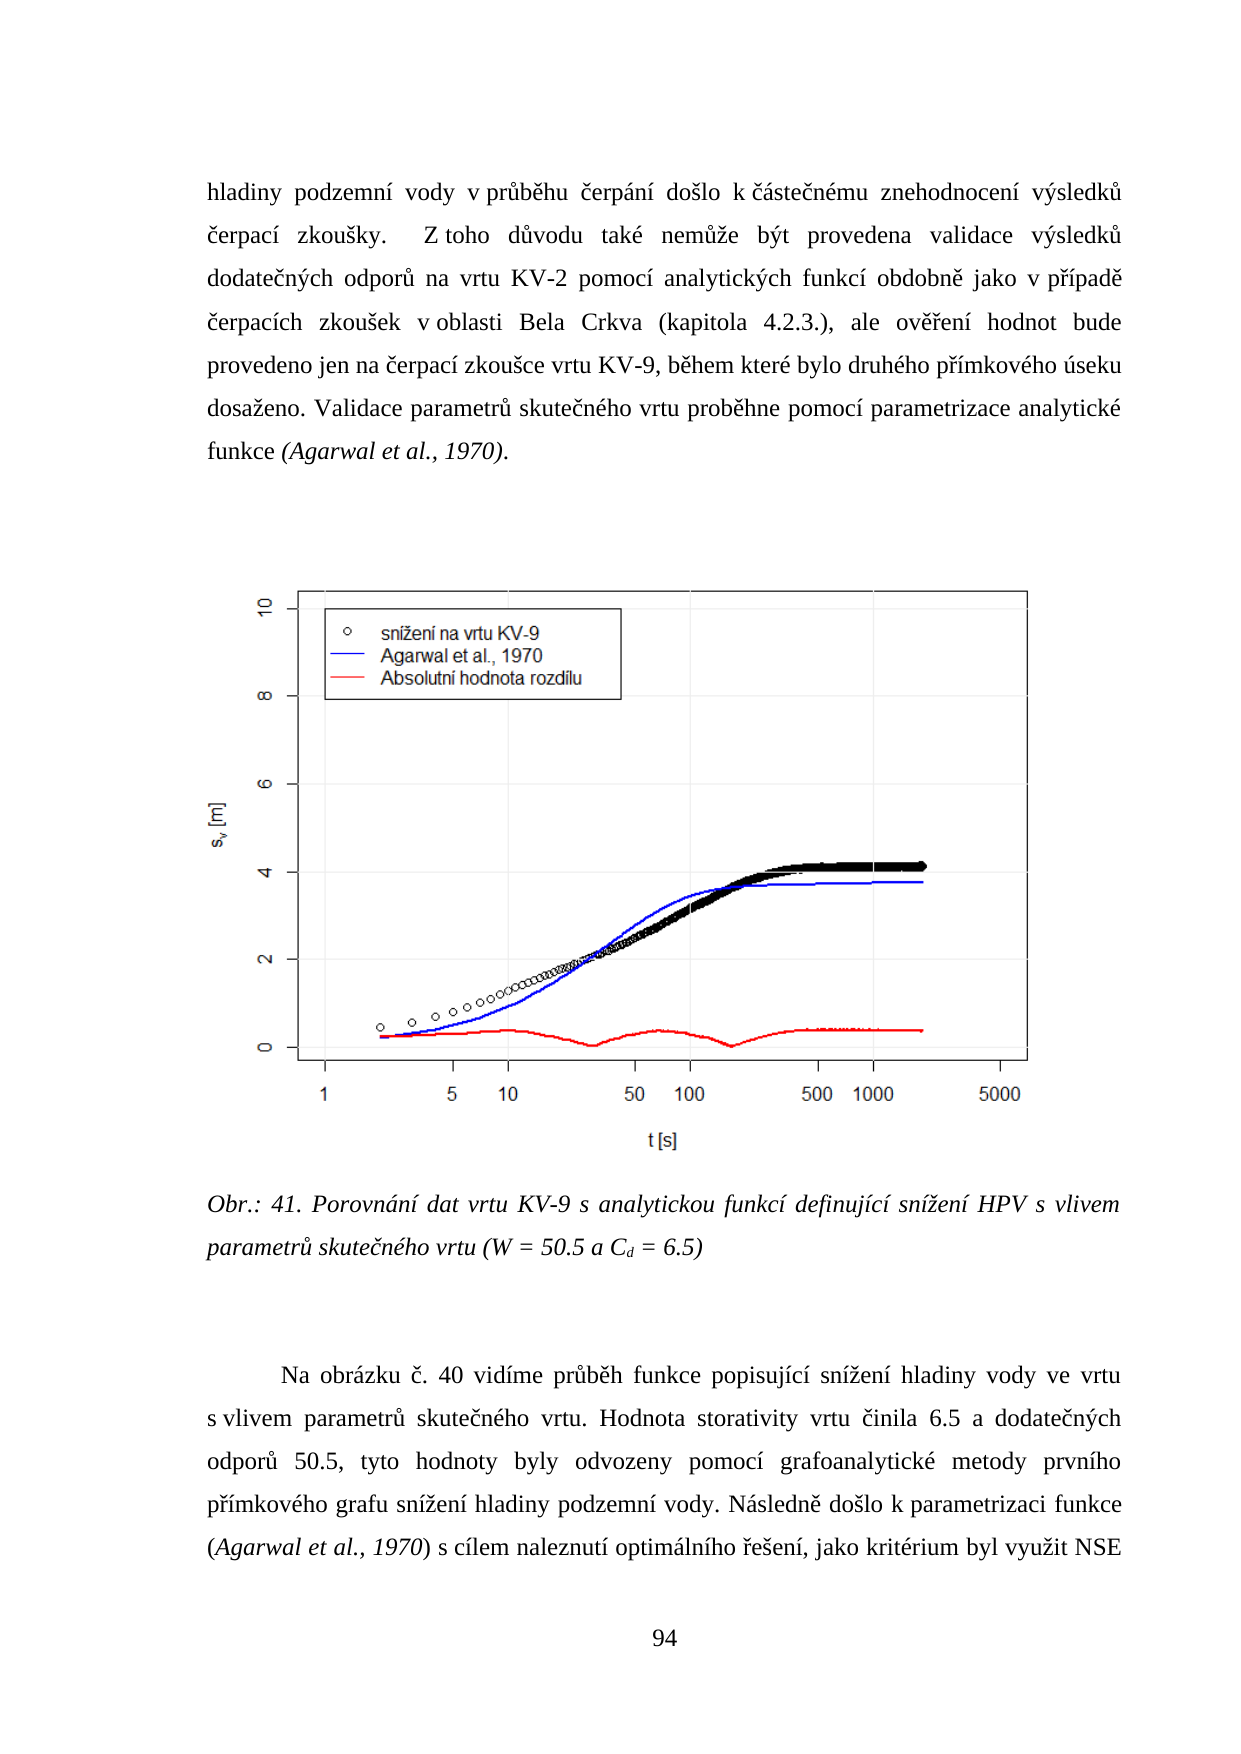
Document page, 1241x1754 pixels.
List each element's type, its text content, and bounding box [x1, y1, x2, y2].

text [207, 177, 1122, 465]
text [207, 1360, 1122, 1561]
picture [206, 500, 1075, 1175]
